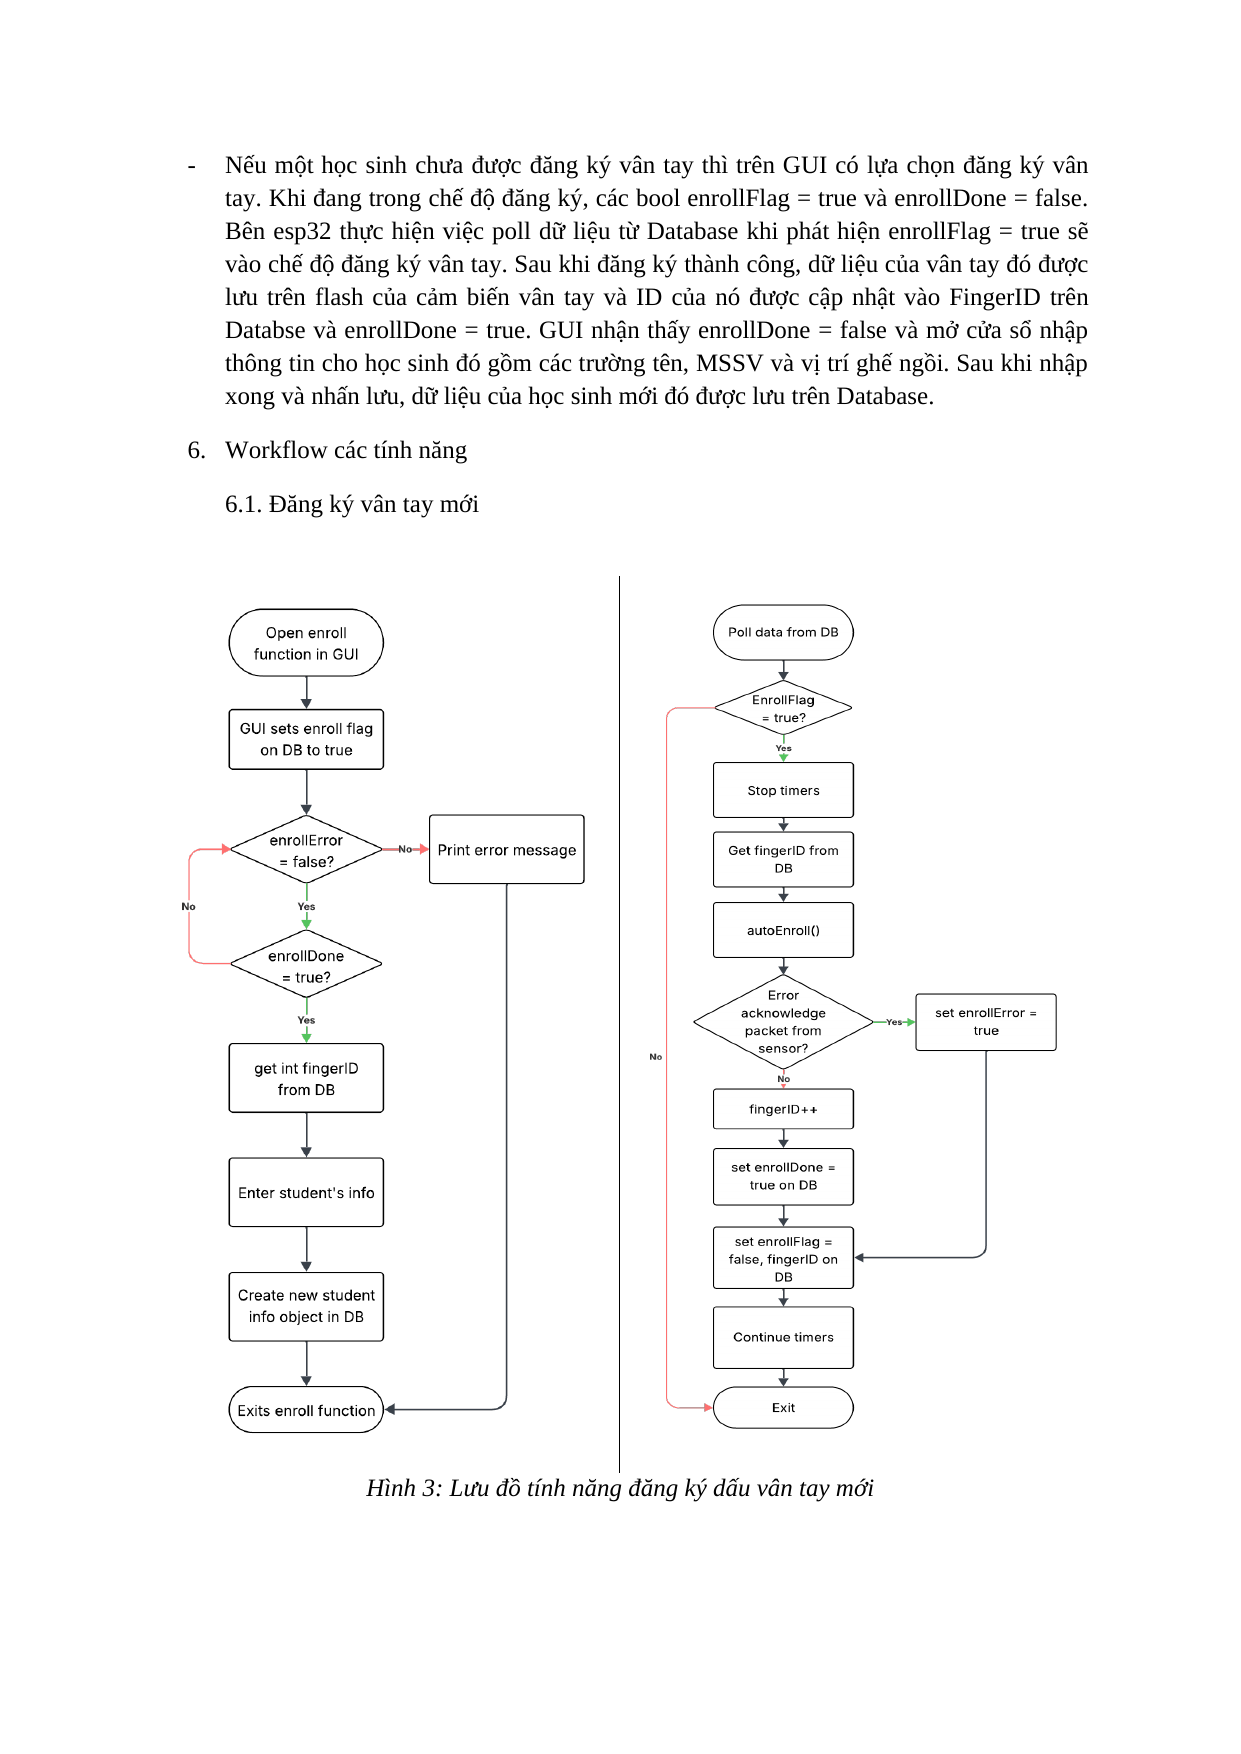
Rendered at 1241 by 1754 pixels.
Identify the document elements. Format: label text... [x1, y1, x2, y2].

text Hình 3: Lưu đồ tính năng đăng ký dấu vân tay mới [150, 1473, 1090, 1502]
table_header [620, 576, 1090, 1473]
list Workflow các tính năng [187, 435, 1090, 464]
picture [629, 586, 1077, 1447]
text 6.1. Đăng ký vân tay mới [225, 489, 1090, 518]
list Nếu một học sinh chưa được đăng ký vân tay thì trên GUI có lựa chọn đăng ký vân tay. Khi đang trong chế độ đăng ký, các bool enrollFlag = true và enrollDone = false. Bên esp32 thực hiện việc poll dữ liệu từ Database khi phát hiện enrollFlag = true sẽ vào chế độ đăng ký vân tay. Sau khi đăng ký thành công, dữ liệu của vân tay đó được lưu trên flash của cảm biến vân tay và ID của nó được cập nhật vào FingerID trên Databse và enrollDone = true. GUI nhận thấy enrollDone = false và mở cửa sổ nhập thông tin cho học sinh đó gồm các trường tên, MSSV và vị trí ghế ngồi. Sau khi nhập xong và nhấn lưu, dữ liệu của học sinh mới đó được lưu trên Database. [187, 150, 1090, 410]
table_header [149, 576, 619, 1473]
picture [159, 586, 607, 1455]
